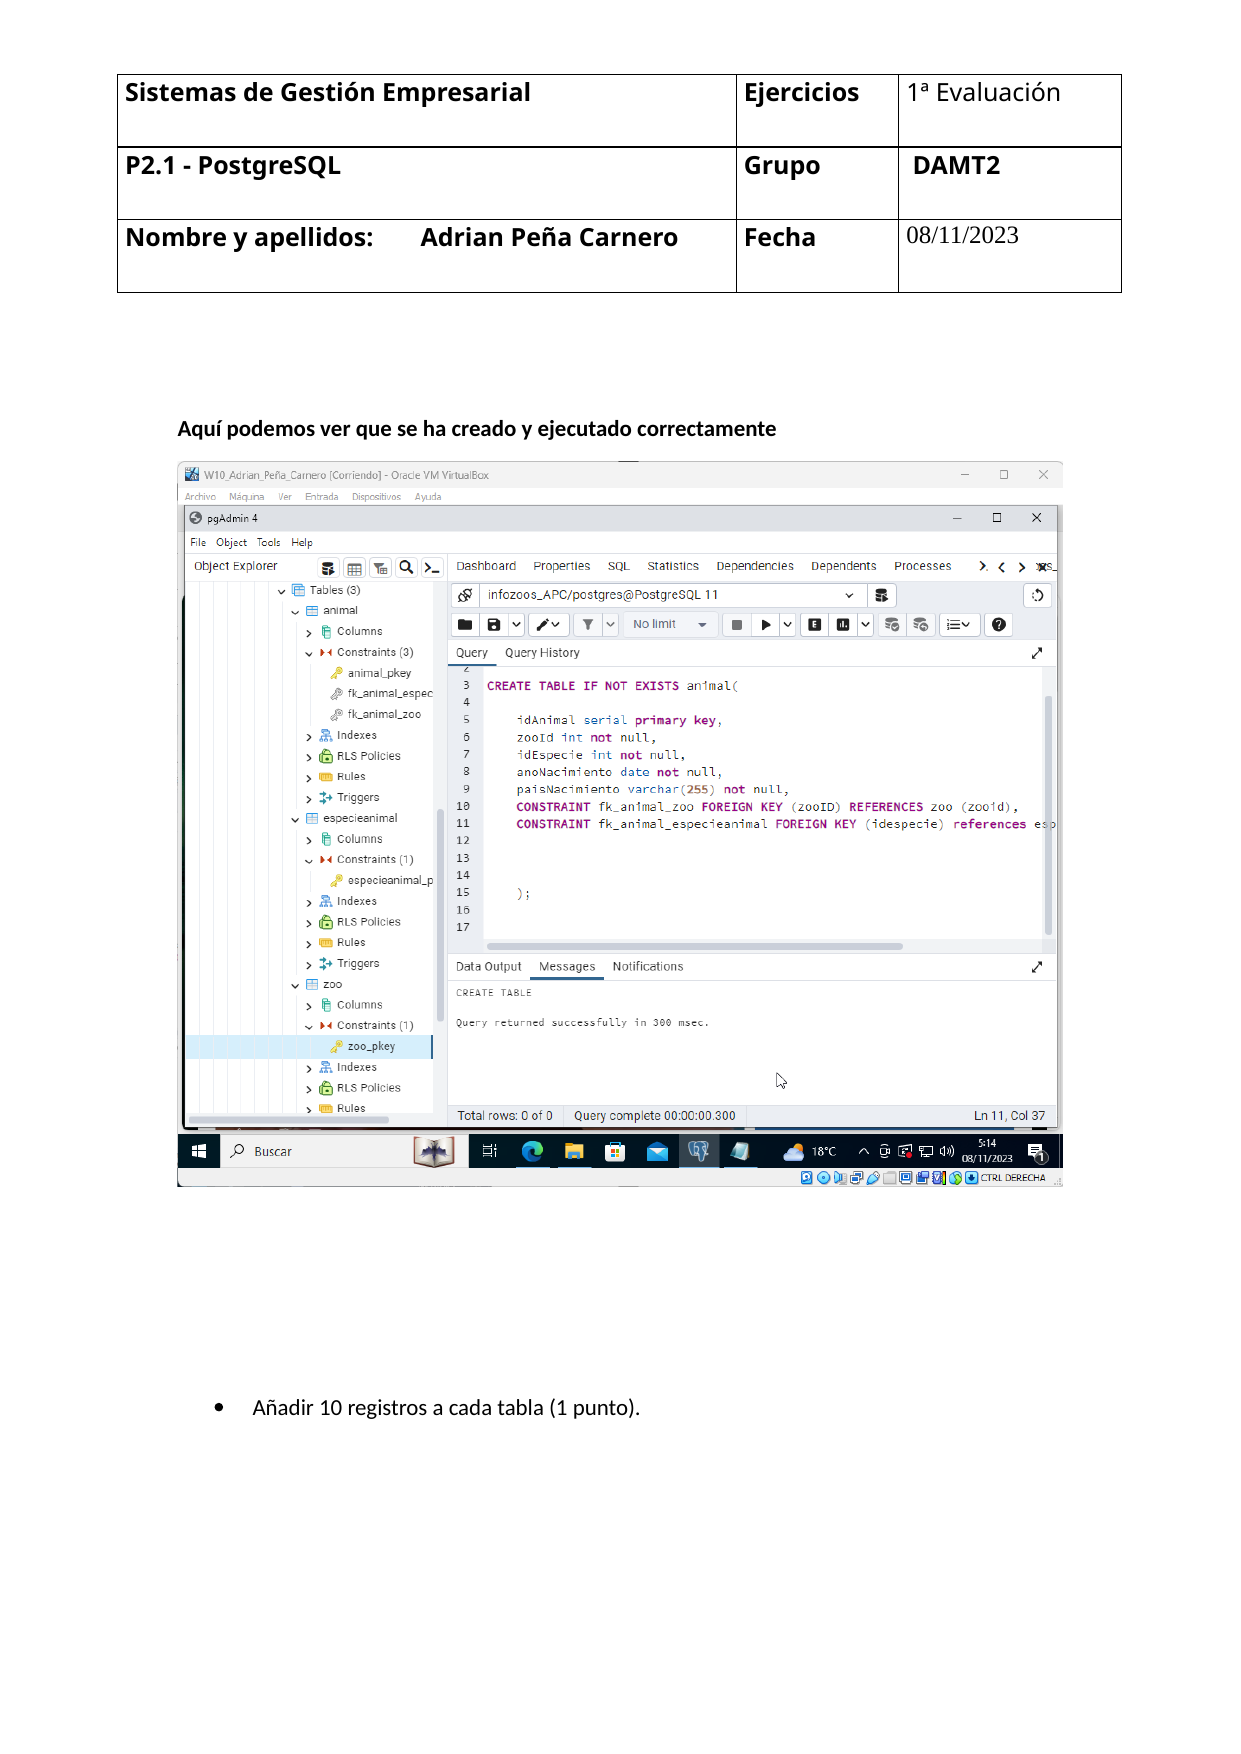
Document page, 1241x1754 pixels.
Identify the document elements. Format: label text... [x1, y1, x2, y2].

picture [177, 461, 1063, 1187]
list Añadir 10 registros a cada tabla (1 punto). [215, 1393, 1063, 1421]
text Aquí podemos ver que se ha creado y ejecutado correctamente [177, 414, 1063, 442]
